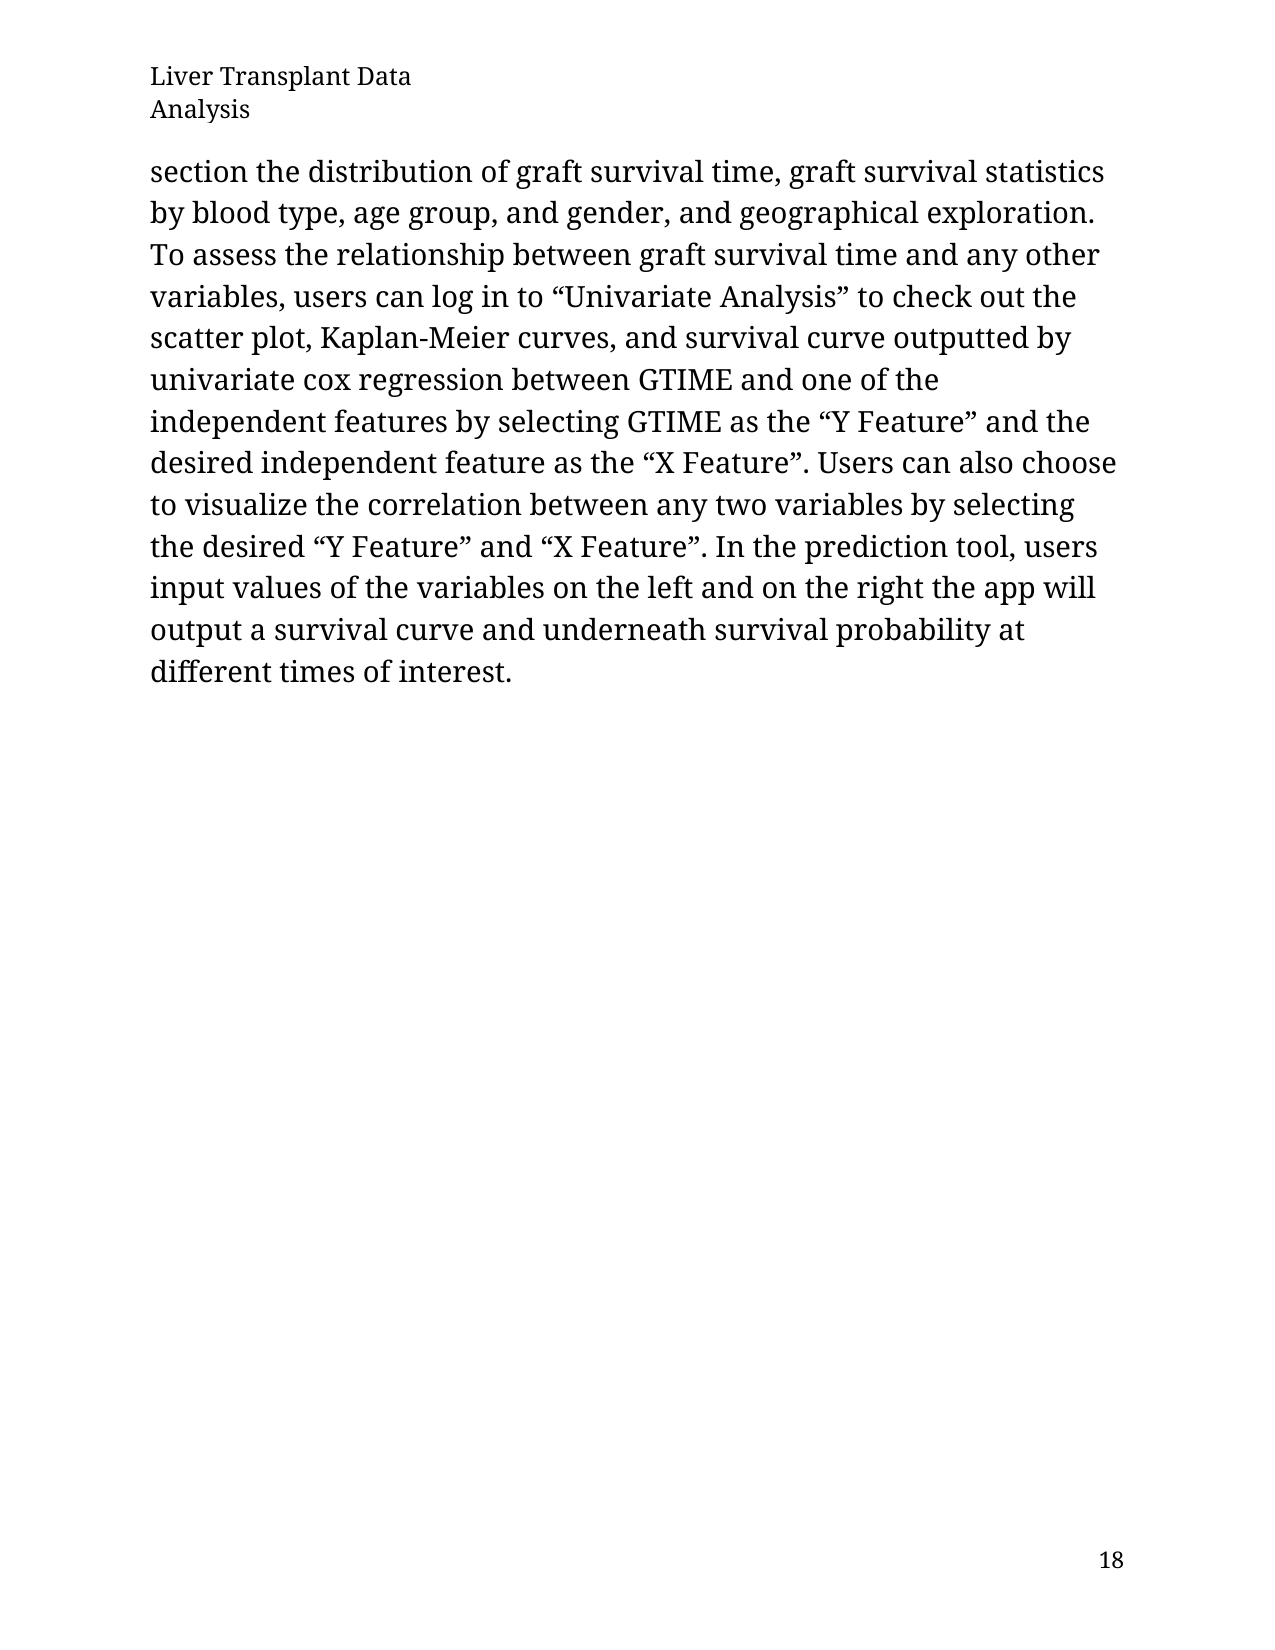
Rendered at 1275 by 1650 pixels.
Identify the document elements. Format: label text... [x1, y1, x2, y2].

text section the distribution of graft survival time, graft survival statistics by blood type, age group, and gender, and geographical exploration. To assess the relationship between graft survival time and any other variables, users can log in to “Univariate Analysis” to check out the scatter plot, Kaplan-Meier curves, and survival curve outputted by univariate cox regression between GTIME and one of the independent features by selecting GTIME as the “Y Feature” and the desired independent feature as the “X Feature”. Users can also choose to visualize the correlation between any two variables by selecting the desired “Y Feature” and “X Feature”. In the prediction tool, users input values of the variables on the left and on the right the app will output a survival curve and underneath survival probability at different times of interest. [150, 151, 1122, 691]
